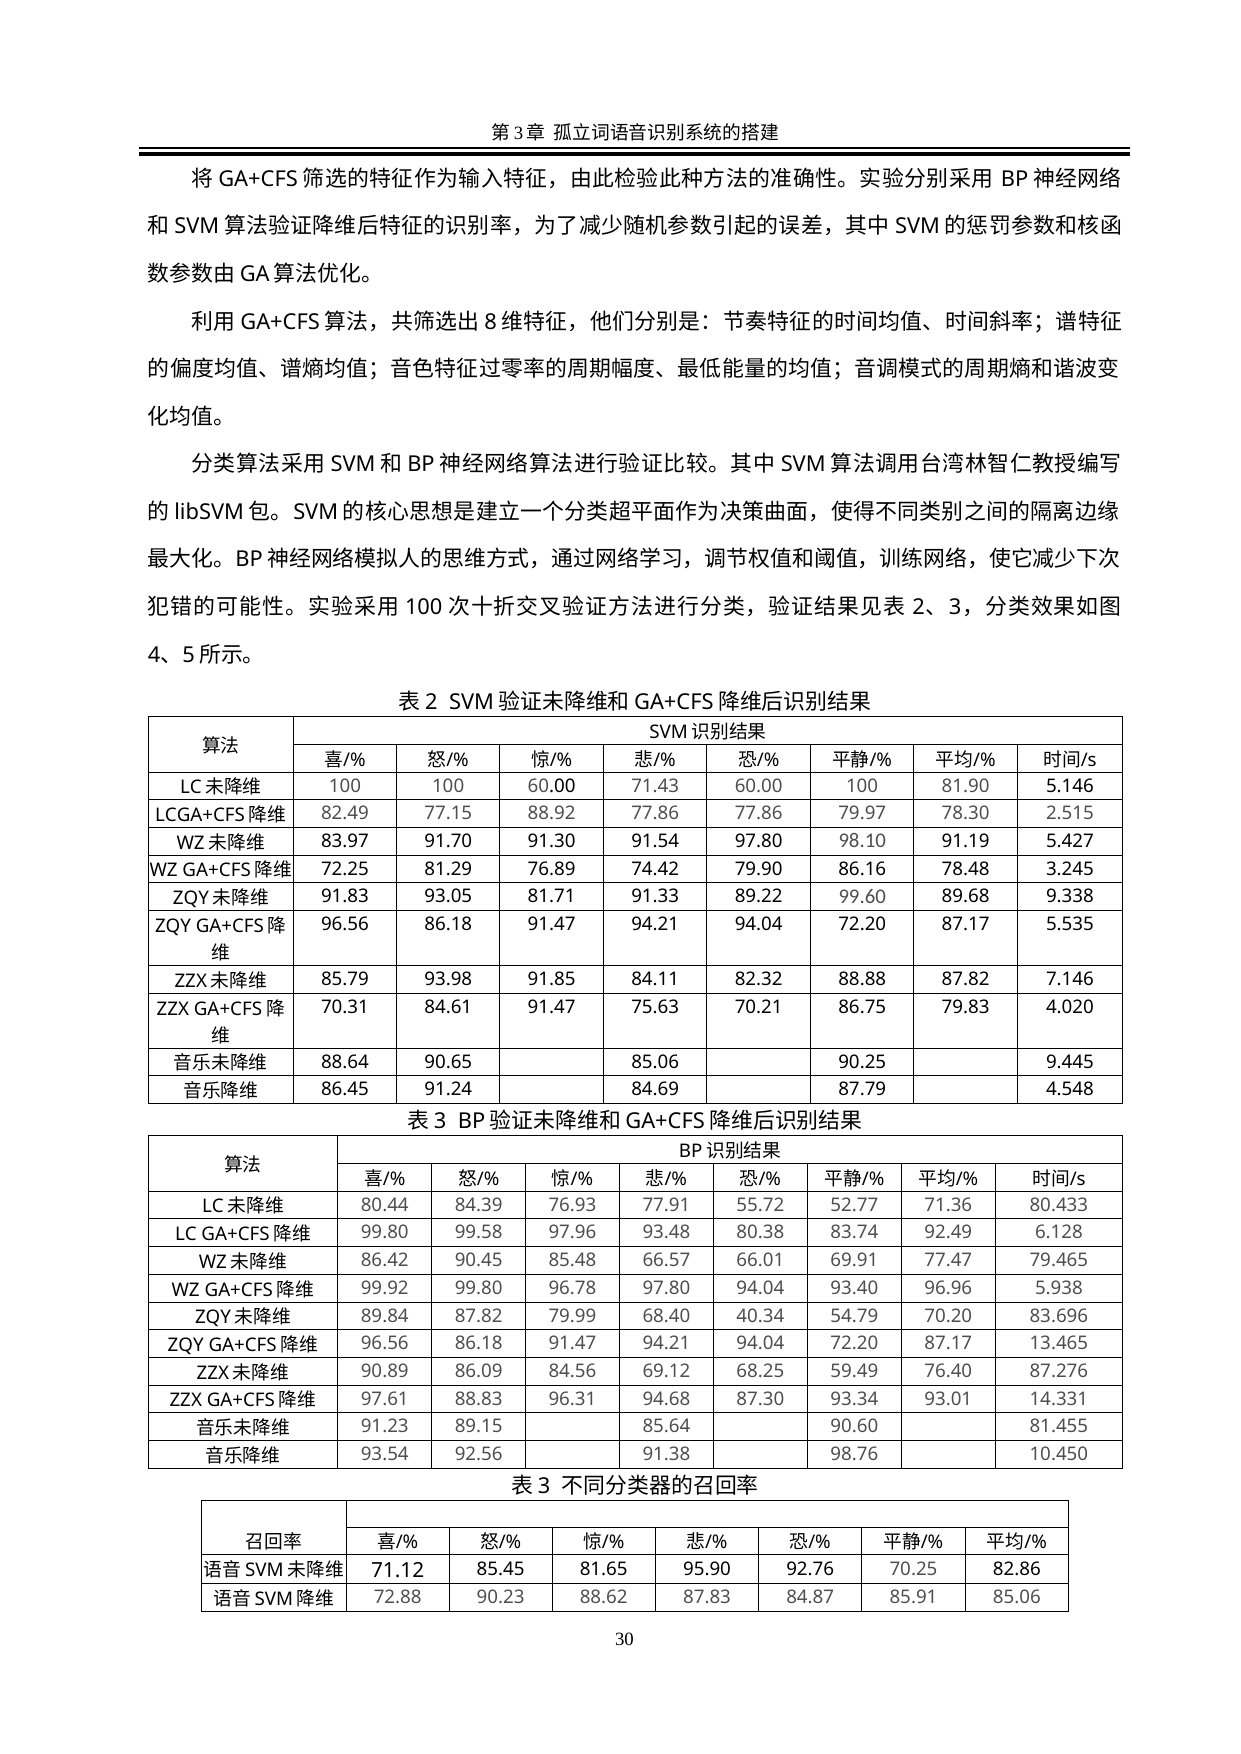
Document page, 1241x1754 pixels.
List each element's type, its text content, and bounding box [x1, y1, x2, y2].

table_cell 96.96 [902, 1275, 995, 1301]
table_cell 77.86 [604, 800, 706, 827]
text 表3 不同分类器的召回率 [148, 1469, 1122, 1500]
table_cell 88.62 [553, 1584, 655, 1611]
table_cell [526, 1413, 619, 1440]
table_cell 13.465 [996, 1330, 1122, 1357]
text 表2 SVM验证未降维和GA+CFS降维后识别结果 [148, 684, 1122, 716]
table_header BP识别结果 [338, 1136, 1122, 1163]
table_cell 惊/% [553, 1528, 655, 1554]
table_cell 93.01 [902, 1386, 995, 1412]
table_cell 80.44 [338, 1192, 431, 1218]
table_cell 平静/% [811, 745, 913, 771]
table_cell 86.18 [432, 1330, 525, 1357]
table_cell 94.21 [604, 911, 706, 965]
table_cell 91.70 [397, 828, 499, 854]
table_cell 88.92 [500, 800, 603, 827]
table_cell 72.20 [811, 911, 913, 965]
table_cell 76.40 [902, 1358, 995, 1384]
table_cell 78.48 [914, 856, 1017, 882]
table_cell 怒/% [432, 1164, 525, 1191]
table_cell 77.91 [620, 1192, 713, 1218]
table_cell [902, 1441, 995, 1468]
table_cell 78.30 [914, 800, 1017, 827]
table_cell 52.77 [808, 1192, 901, 1218]
table_cell 74.42 [604, 856, 706, 882]
table_cell 91.83 [294, 883, 396, 910]
table_cell 14.331 [996, 1386, 1122, 1412]
table_header [347, 1501, 1068, 1527]
table_cell 90.65 [397, 1049, 499, 1075]
table_cell 悲/% [604, 745, 706, 771]
table_cell 喜/% [347, 1528, 449, 1554]
table_cell 94.21 [620, 1330, 713, 1357]
table_cell 91.85 [500, 966, 603, 993]
table_cell 96.31 [526, 1386, 619, 1412]
table_cell 恐/% [759, 1528, 861, 1554]
table_cell 恐/% [707, 745, 810, 771]
table_cell 72.20 [808, 1330, 901, 1357]
table_cell 97.80 [707, 828, 810, 854]
table_cell [714, 1413, 807, 1440]
table_cell 100 [397, 773, 499, 799]
table_cell 88.64 [294, 1049, 396, 1075]
table_cell 83.97 [294, 828, 396, 854]
table_cell 97.80 [620, 1275, 713, 1301]
table_cell 93.98 [397, 966, 499, 993]
table_cell [902, 1413, 995, 1440]
table_cell LC未降维 [149, 1192, 337, 1218]
table_cell 91.30 [500, 828, 603, 854]
table_cell 93.54 [338, 1441, 431, 1468]
table_cell [500, 1049, 603, 1075]
table_cell 71.43 [604, 773, 706, 799]
table_cell LCGA+CFS降维 [149, 800, 293, 827]
table_cell 72.25 [294, 856, 396, 882]
table_cell 90.23 [450, 1584, 552, 1611]
table_cell 93.05 [397, 883, 499, 910]
table_cell 悲/% [620, 1164, 713, 1191]
table_cell 平均/% [902, 1164, 995, 1191]
table_cell 87.82 [432, 1303, 525, 1329]
table_cell ZZX未降维 [149, 966, 293, 993]
table_cell 6.128 [996, 1219, 1122, 1246]
table_cell 怒/% [397, 745, 499, 771]
table_cell 77.15 [397, 800, 499, 827]
table_cell 70.25 [862, 1555, 965, 1583]
table_cell 85.06 [966, 1584, 1068, 1611]
table_cell 71.36 [902, 1192, 995, 1218]
table_cell [714, 1441, 807, 1468]
table_cell 79.465 [996, 1247, 1122, 1274]
table_cell 83.696 [996, 1303, 1122, 1329]
text 表3 BP验证未降维和GA+CFS降维后识别结果 [148, 1104, 1122, 1135]
table_cell 68.40 [620, 1303, 713, 1329]
table_cell [914, 1049, 1017, 1075]
table_cell 4.548 [1018, 1076, 1122, 1103]
table_cell 89.22 [707, 883, 810, 910]
table_cell 88.88 [811, 966, 913, 993]
table_cell 86.42 [338, 1247, 431, 1274]
table_cell 66.57 [620, 1247, 713, 1274]
table_cell 84.11 [604, 966, 706, 993]
table_cell 平静/% [808, 1164, 901, 1191]
table_cell 99.80 [432, 1275, 525, 1301]
table_cell ZZX GA+CFS降维 [149, 1386, 337, 1412]
table_cell 音乐降维 [149, 1441, 337, 1468]
table_cell 92.76 [759, 1555, 861, 1583]
table_cell 音乐未降维 [149, 1049, 293, 1075]
table_cell WZ GA+CFS降维 [149, 1275, 337, 1301]
table_cell 99.60 [811, 883, 913, 910]
table_cell 93.34 [808, 1386, 901, 1412]
table_cell 89.15 [432, 1413, 525, 1440]
table_cell 时间/s [996, 1164, 1122, 1191]
table_cell 悲/% [656, 1528, 758, 1554]
table_cell 87.82 [914, 966, 1017, 993]
table_cell 平均/% [914, 745, 1017, 771]
table_cell 72.88 [347, 1584, 449, 1611]
table_cell 100 [294, 773, 396, 799]
table_cell 93.40 [808, 1275, 901, 1301]
table_cell 87.83 [656, 1584, 758, 1611]
table_cell ZQY未降维 [149, 883, 293, 910]
table_cell 91.19 [914, 828, 1017, 854]
table_cell 81.71 [500, 883, 603, 910]
table_cell 91.54 [604, 828, 706, 854]
table_cell 87.17 [902, 1330, 995, 1357]
table_cell 98.10 [811, 828, 913, 854]
table_cell 77.47 [902, 1247, 995, 1274]
table_cell WZ GA+CFS降维 [149, 856, 293, 882]
table_cell 81.29 [397, 856, 499, 882]
table_cell 70.20 [902, 1303, 995, 1329]
table_cell 86.18 [397, 911, 499, 965]
table_cell 55.72 [714, 1192, 807, 1218]
table_cell 9.445 [1018, 1049, 1122, 1075]
table_cell 85.64 [620, 1413, 713, 1440]
table_cell 87.30 [714, 1386, 807, 1412]
table_cell 94.04 [714, 1275, 807, 1301]
table_cell 79.97 [811, 800, 913, 827]
table_cell 91.23 [338, 1413, 431, 1440]
table_cell 69.91 [808, 1247, 901, 1274]
table_cell 69.12 [620, 1358, 713, 1384]
table_cell 91.24 [397, 1076, 499, 1103]
table_cell [707, 1049, 810, 1075]
table_cell 9.338 [1018, 883, 1122, 910]
table_cell ZZX GA+CFS降维 [149, 994, 293, 1047]
table_cell 惊/% [526, 1164, 619, 1191]
table_cell 2.515 [1018, 800, 1122, 827]
table_cell 66.01 [714, 1247, 807, 1274]
table_cell 喜/% [294, 745, 396, 771]
table_cell 语音SVM未降维 [202, 1555, 346, 1583]
table_cell 85.79 [294, 966, 396, 993]
table_cell 怒/% [450, 1528, 552, 1554]
table_cell 81.65 [553, 1555, 655, 1583]
table_cell 70.21 [707, 994, 810, 1047]
table_cell 7.146 [1018, 966, 1122, 993]
table_cell 89.68 [914, 883, 1017, 910]
table_cell 82.49 [294, 800, 396, 827]
table_cell 86.45 [294, 1076, 396, 1103]
table_cell 94.04 [714, 1330, 807, 1357]
table_cell 平均/% [966, 1528, 1068, 1554]
table_cell 86.16 [811, 856, 913, 882]
table_cell 76.89 [500, 856, 603, 882]
table_cell 96.56 [294, 911, 396, 965]
table_cell 99.92 [338, 1275, 431, 1301]
table_cell 85.06 [604, 1049, 706, 1075]
table_cell 5.938 [996, 1275, 1122, 1301]
table_cell 81.455 [996, 1413, 1122, 1440]
table_cell 85.48 [526, 1247, 619, 1274]
table_cell 98.76 [808, 1441, 901, 1468]
table_header 算法 [149, 1136, 337, 1191]
table_cell 平静/% [862, 1528, 965, 1554]
table_cell 40.34 [714, 1303, 807, 1329]
table_cell 惊/% [500, 745, 603, 771]
table_cell 90.89 [338, 1358, 431, 1384]
table_cell 88.83 [432, 1386, 525, 1412]
table_cell 94.68 [620, 1386, 713, 1412]
table_cell LC未降维 [149, 773, 293, 799]
table_cell 3.245 [1018, 856, 1122, 882]
table_cell 80.433 [996, 1192, 1122, 1218]
table_cell 86.09 [432, 1358, 525, 1384]
table_cell 84.87 [759, 1584, 861, 1611]
table_cell 91.47 [526, 1330, 619, 1357]
table_cell 100 [811, 773, 913, 799]
table_cell 91.38 [620, 1441, 713, 1468]
table_cell [914, 1076, 1017, 1103]
table_cell [500, 1076, 603, 1103]
table_header 算法 [149, 717, 293, 771]
table_cell 90.45 [432, 1247, 525, 1274]
table_cell 喜/% [338, 1164, 431, 1191]
table_cell 96.56 [338, 1330, 431, 1357]
table_cell ZZX未降维 [149, 1358, 337, 1384]
table_cell 87.17 [914, 911, 1017, 965]
table_cell 79.83 [914, 994, 1017, 1047]
table_cell [707, 1076, 810, 1103]
table_cell 95.90 [656, 1555, 758, 1583]
table_cell 70.31 [294, 994, 396, 1047]
table_cell LC GA+CFS降维 [149, 1219, 337, 1246]
table_cell 85.91 [862, 1584, 965, 1611]
table_cell 84.61 [397, 994, 499, 1047]
table_cell 90.60 [808, 1413, 901, 1440]
text 将GA+CFS筛选的特征作为输入特征，由此检验此种方法的准确性。实验分别采用BP神经网络和SVM算法验证降维后特征的识别率，为了减少随机参数引起的误差，其中SVM的惩罚参数和核函数参数由GA算法优化。 [148, 161, 1122, 288]
table_cell ZQY GA+CFS降维 [149, 911, 293, 965]
table_cell 84.56 [526, 1358, 619, 1384]
table_cell 时间/s [1018, 745, 1122, 771]
table_cell 89.84 [338, 1303, 431, 1329]
table_cell 99.80 [338, 1219, 431, 1246]
table_cell 82.86 [966, 1555, 1068, 1583]
table_cell 77.86 [707, 800, 810, 827]
table_cell 84.69 [604, 1076, 706, 1103]
table_cell 59.49 [808, 1358, 901, 1384]
table_cell WZ未降维 [149, 1247, 337, 1274]
table_cell 94.04 [707, 911, 810, 965]
table_cell 90.25 [811, 1049, 913, 1075]
table_cell 83.74 [808, 1219, 901, 1246]
table_cell 75.63 [604, 994, 706, 1047]
table_cell 语音SVM降维 [202, 1584, 346, 1611]
table_cell 音乐未降维 [149, 1413, 337, 1440]
text 利用GA+CFS算法，共筛选出8维特征，他们分别是：节奏特征的时间均值、时间斜率；谱特征的偏度均值、谱熵均值；音色特征过零率的周期幅度、最低能量的均值；音调模式的周期熵和谐波变化均值。 [148, 304, 1122, 430]
table_cell 恐/% [714, 1164, 807, 1191]
table_cell [526, 1441, 619, 1468]
table_cell 91.47 [500, 911, 603, 965]
table_cell 86.75 [811, 994, 913, 1047]
table_cell 87.79 [811, 1076, 913, 1103]
table_cell 81.90 [914, 773, 1017, 799]
table_cell 82.32 [707, 966, 810, 993]
table_cell 93.48 [620, 1219, 713, 1246]
table_cell 5.427 [1018, 828, 1122, 854]
table_cell 54.79 [808, 1303, 901, 1329]
table_cell 79.99 [526, 1303, 619, 1329]
table_cell 99.58 [432, 1219, 525, 1246]
table_cell 10.450 [996, 1441, 1122, 1468]
table_cell 92.56 [432, 1441, 525, 1468]
table_cell ZQY未降维 [149, 1303, 337, 1329]
table_cell 91.33 [604, 883, 706, 910]
text 分类算法采用SVM和BP神经网络算法进行验证比较。其中SVM算法调用台湾林智仁教授编写的libSVM包。SVM的核心思想是建立一个分类超平面作为决策曲面，使得不同类别之间的隔离边缘最大化。BP神经网络模拟人的思维方式，通过网络学习，调节权值和阈值，训练网络，使它减少下次犯错的可能性。实验采用100次十折交叉验证方法进行分类，验证结果见表2、3，分类效果如图4、5所示。 [148, 446, 1122, 668]
table_cell 4.020 [1018, 994, 1122, 1047]
table_cell 87.276 [996, 1358, 1122, 1384]
table_cell 79.90 [707, 856, 810, 882]
table_cell 80.38 [714, 1219, 807, 1246]
table_cell 84.39 [432, 1192, 525, 1218]
table_cell 68.25 [714, 1358, 807, 1384]
table_cell 71.12 [347, 1555, 449, 1583]
table_cell 60.00 [500, 773, 603, 799]
table_cell 97.96 [526, 1219, 619, 1246]
table_cell ZQY GA+CFS降维 [149, 1330, 337, 1357]
table_cell 5.146 [1018, 773, 1122, 799]
table_cell 音乐降维 [149, 1076, 293, 1103]
table_cell 91.47 [500, 994, 603, 1047]
table_header SVM识别结果 [294, 717, 1122, 744]
table_cell 60.00 [707, 773, 810, 799]
table_cell 96.78 [526, 1275, 619, 1301]
table_cell WZ未降维 [149, 828, 293, 854]
table_cell 85.45 [450, 1555, 552, 1583]
table_cell 5.535 [1018, 911, 1122, 965]
table_cell 76.93 [526, 1192, 619, 1218]
table_header 召回率 [202, 1501, 346, 1554]
table_cell 92.49 [902, 1219, 995, 1246]
table_cell 97.61 [338, 1386, 431, 1412]
